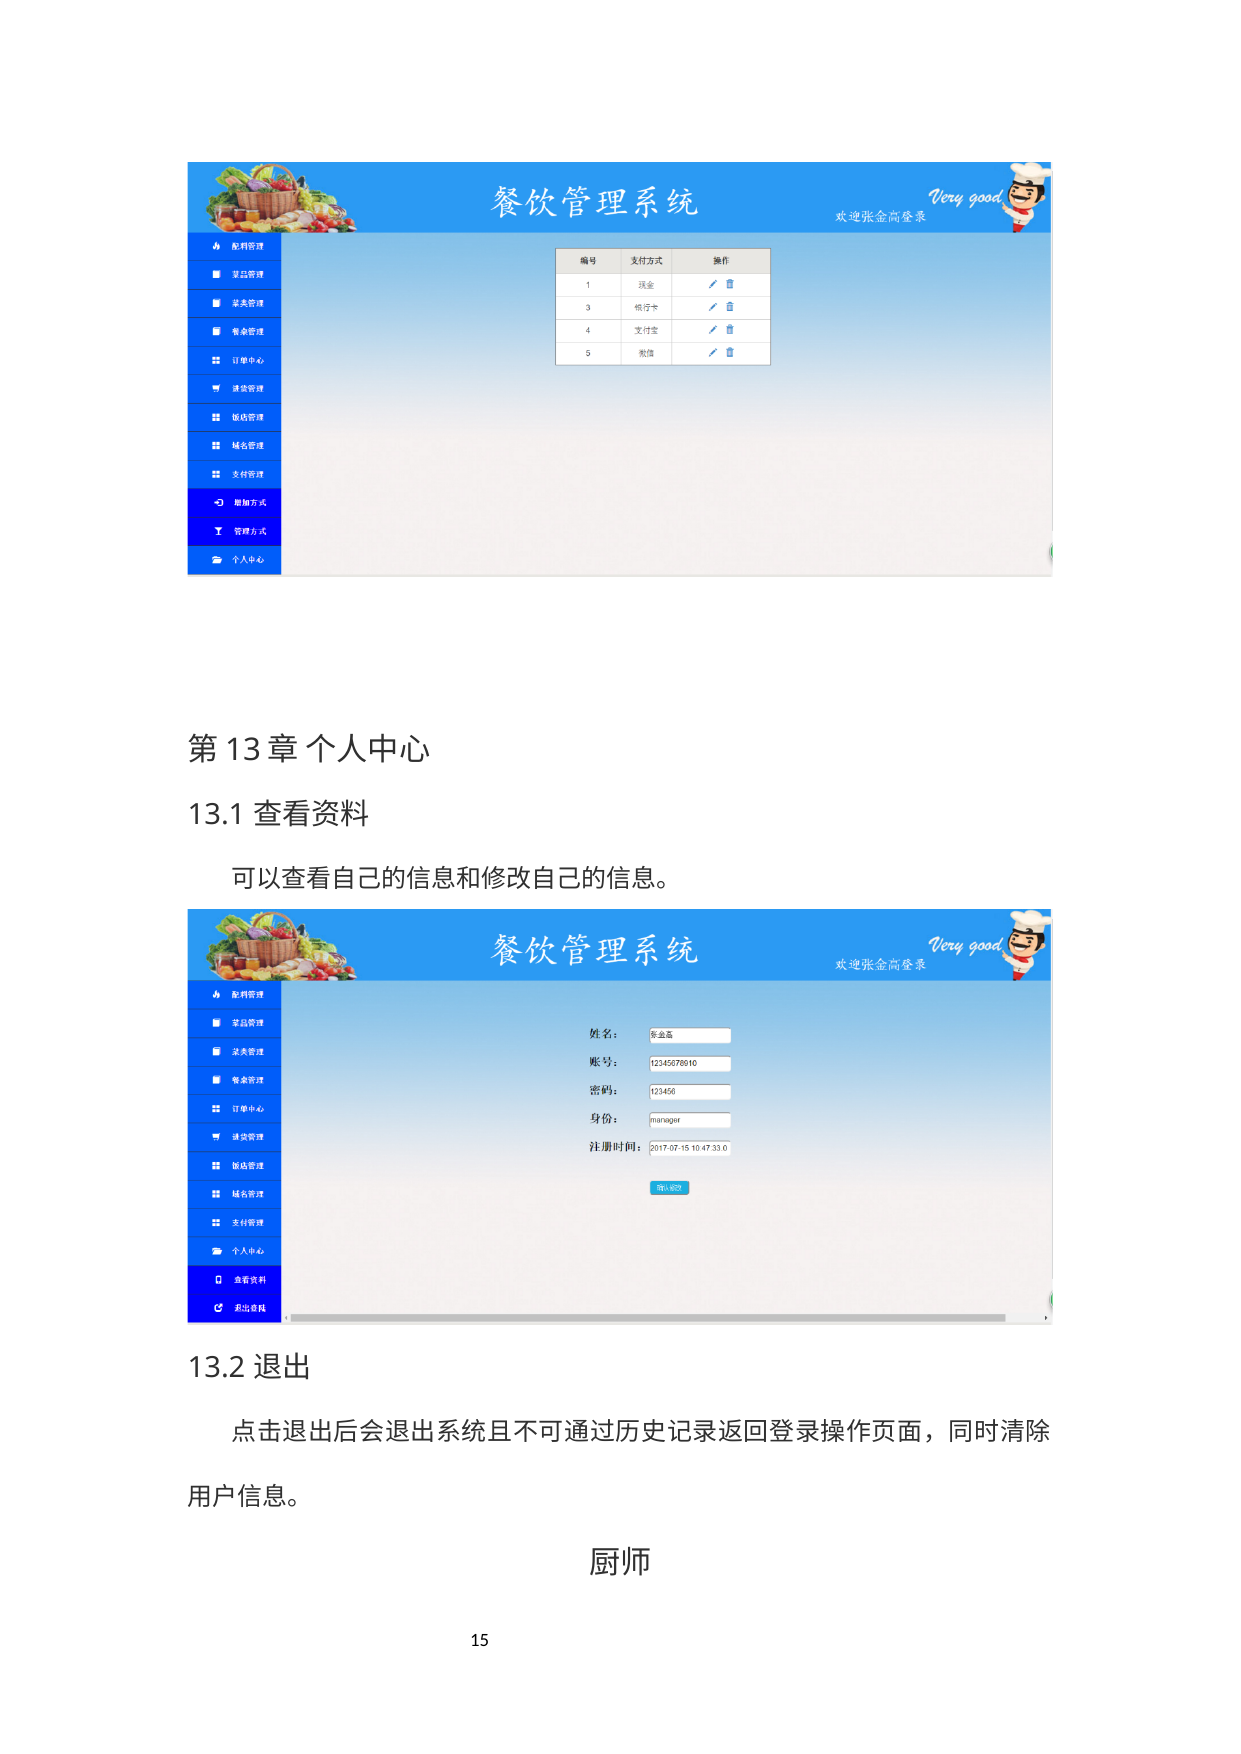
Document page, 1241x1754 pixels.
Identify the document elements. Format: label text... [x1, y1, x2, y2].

text 13.2 退出 [187, 1332, 1053, 1397]
text 厨师 [187, 1527, 1053, 1592]
picture [187, 909, 1053, 1325]
text 13.1 查看资料 [187, 779, 1053, 844]
text 可以查看自己的信息和修改自己的信息。 [187, 844, 1053, 909]
picture [187, 162, 1053, 577]
text 点击退出后会退出系统且不可通过历史记录返回登录操作页面，同时清除用户信息。 [187, 1397, 1053, 1527]
text 第13章 个人中心 [187, 714, 1053, 779]
